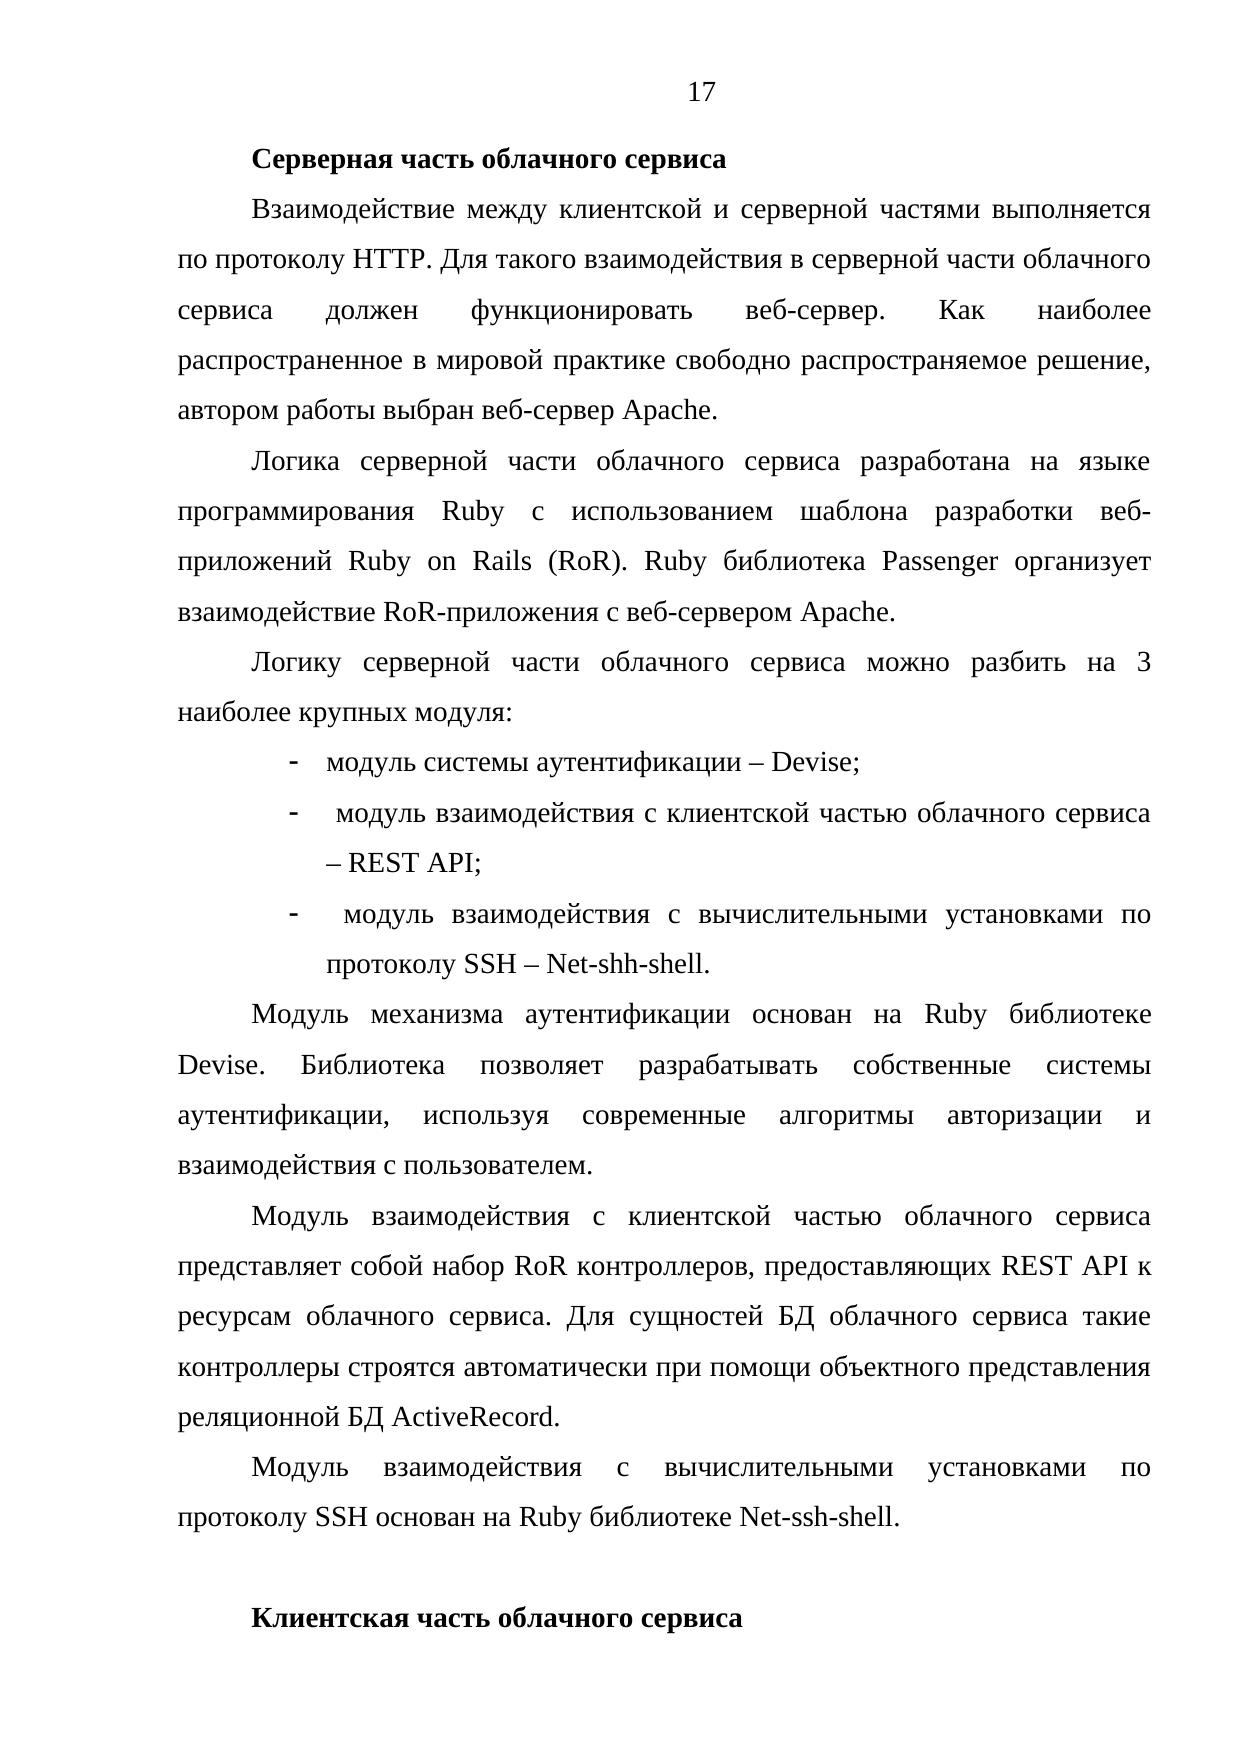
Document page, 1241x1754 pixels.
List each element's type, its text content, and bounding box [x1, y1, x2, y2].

text Взаимодействие между клиентской и серверной частями выполняется по протоколу HTTP. Для такого взаимодействия в серверной части облачного сервиса должен функционировать веб-сервер. Как наиболее распространенное в мировой практике свободно распространяемое решение, автором работы выбран веб-сервер Apache. [177, 191, 1152, 426]
text Модуль механизма аутентификации основан на Ruby библиотеке Devise. Библиотека позволяет разрабатывать собственные системы аутентификации, используя современные алгоритмы авторизации и взаимодействия с пользователем. [177, 996, 1152, 1181]
list модуль взаимодействия с вычислительными установками по протоколу SSH – Net-shh-shell. [288, 896, 1152, 980]
text Серверная часть облачного сервиса [177, 141, 1152, 174]
text Логику серверной части облачного сервиса можно разбить на 3 наиболее крупных модуля: [177, 644, 1152, 728]
list модуль взаимодействия с клиентской частью облачного сервиса – REST API; [288, 795, 1152, 879]
text Модуль взаимодействия с вычислительными установками по протоколу SSH основан на Ruby библиотеке Net-ssh-shell. [177, 1449, 1152, 1533]
text Логика серверной части облачного сервиса разработана на языке программирования Ruby с использованием шаблона разработки веб-приложений Ruby on Rails (RoR). Ruby библиотека Passenger организует взаимодействие RoR-приложения c веб-сервером Apache. [177, 443, 1152, 627]
text Клиентская часть облачного сервиса [177, 1600, 1152, 1634]
list модуль системы аутентификации – Devise; [288, 744, 1152, 778]
text Модуль взаимодействия с клиентской частью облачного сервиса представляет собой набор RoR контроллеров, предоставляющих REST API к ресурсам облачного сервиса. Для сущностей БД облачного сервиса такие контроллеры строятся автоматически при помощи объектного представления реляционной БД ActiveRecord. [177, 1198, 1152, 1432]
